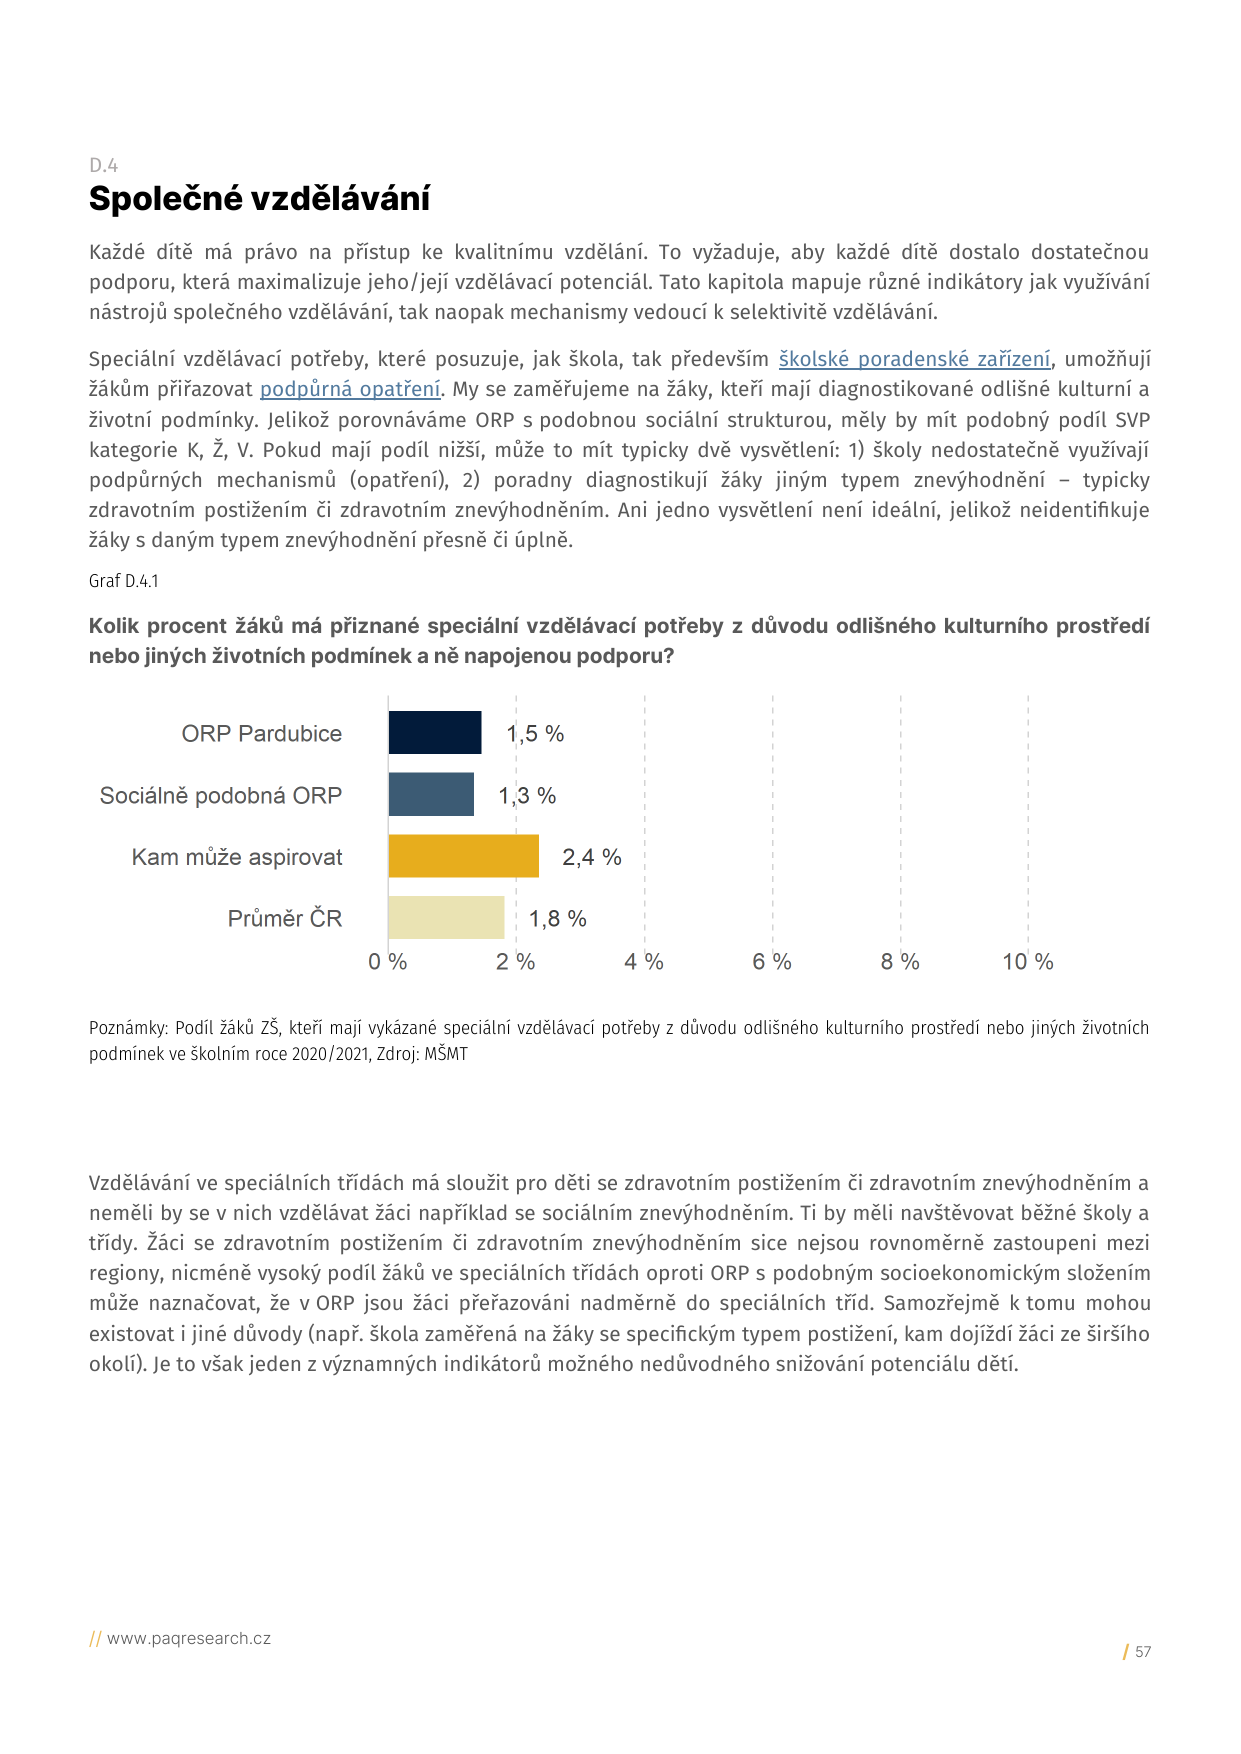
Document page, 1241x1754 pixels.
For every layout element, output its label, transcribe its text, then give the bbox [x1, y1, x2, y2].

text Graf D.4.1 [89, 570, 1152, 593]
text Poznámky: Podíl žáků ZŠ, kteří mají vykázané speciální vzdělávací potřeby z důvodu odlišného kulturního prostředí nebo jiných životních podmínek ve školním roce 2020/2021, Zdroj: MŠMT [89, 1017, 1152, 1065]
text Kolik procent žáků má přiznané speciální vzdělávací potřeby z důvodu odlišného kulturního prostředí nebo jiných životních podmínek a ně napojenou podporu? [89, 608, 1152, 669]
text Speciální vzdělávací potřeby, které posuzuje, jak škola, tak především školské poradenské zařízení, umožňují žákům přiřazovat podpůrná opatření. My se zaměřujeme na žáky, kteří mají diagnostikované odlišné kulturní a životní podmínky. Jelikož porovnáváme ORP s podobnou sociální strukturou, měly by mít podobný podíl SVP kategorie K, Ž, V. Pokud mají podíl nižší, může to mít typicky dvě vysvětlení: 1) školy nedostatečně využívají podpůrných mechanismů (opatření), 2) poradny diagnostikují žáky jiným typem znevýhodnění – typicky zdravotním postižením či zdravotním znevýhodněním. Ani jedno vysvětlení není ideální, jelikož neidentifikuje žáky s daným typem znevýhodnění přesně či úplně. [89, 342, 1152, 553]
text Každé dítě má právo na přístup ke kvalitnímu vzdělání. To vyžaduje, aby každé dítě dostalo dostatečnou podporu, která maximalizuje jeho/její vzdělávací potenciál. Tato kapitola mapuje různé indikátory jak využívání nástrojů společného vzdělávání, tak naopak mechanismy vedoucí k selektivitě vzdělávání. [89, 235, 1152, 325]
picture [88, 668, 1139, 1001]
subtitle Společné vzdělávání [89, 178, 1152, 218]
text Vzdělávání ve speciálních třídách má sloužit pro děti se zdravotním postižením či zdravotním znevýhodněním a neměli by se v nich vzdělávat žáci například se sociálním znevýhodněním. Ti by měli navštěvovat běžné školy a třídy. Žáci se zdravotním postižením či zdravotním znevýhodněním sice nejsou rovnoměrně zastoupeni mezi regiony, nicméně vysoký podíl žáků ve speciálních třídách oproti ORP s podobným socioekonomickým složením může naznačovat, že v ORP jsou žáci přeřazováni nadměrně do speciálních tříd. Samozřejmě k tomu mohou existovat i jiné důvody (např. škola zaměřená na žáky se specifickým typem postižení, kam dojíždí žáci ze širšího okolí). Je to však jeden z významných indikátorů možného nedůvodného snižování potenciálu dětí. [89, 1165, 1152, 1377]
text D.4 [89, 148, 1152, 178]
